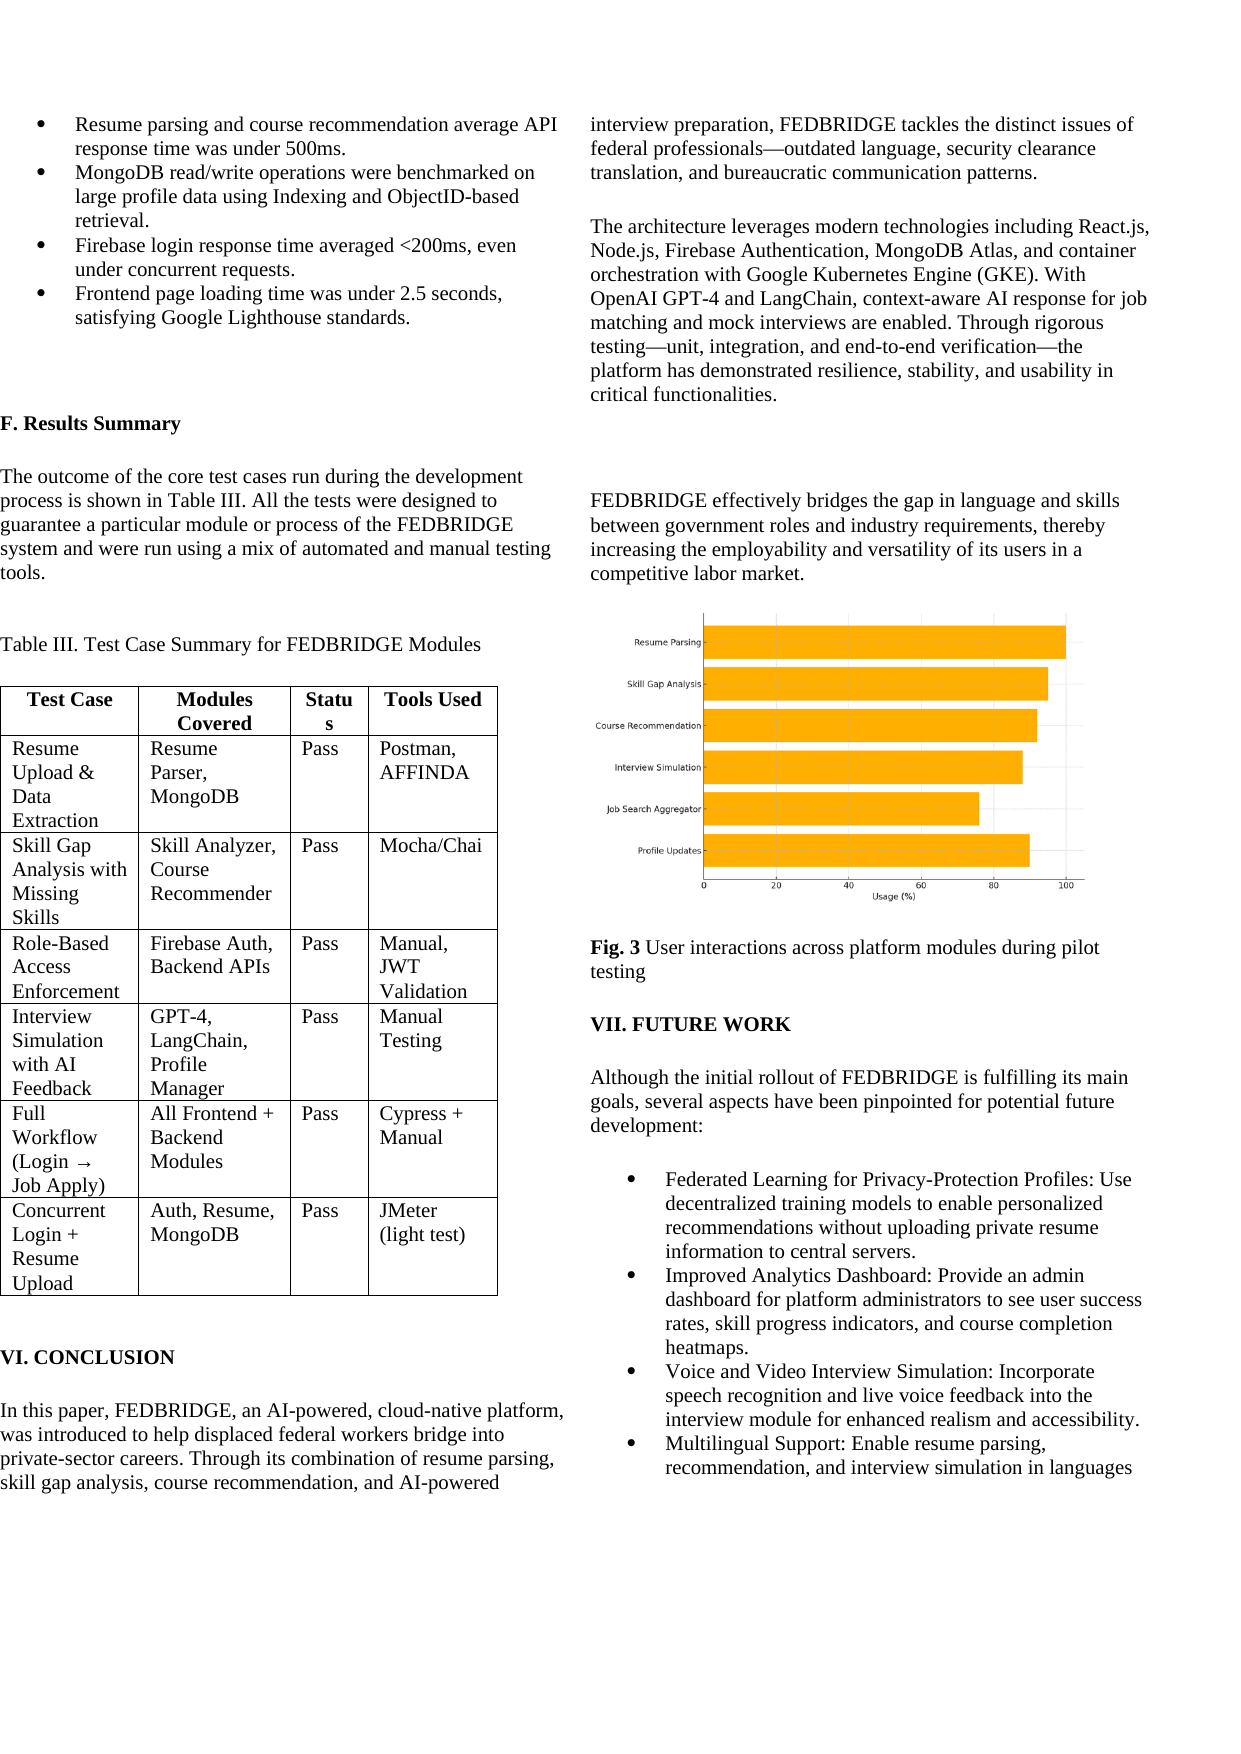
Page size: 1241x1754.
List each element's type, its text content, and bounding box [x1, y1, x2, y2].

table_cell Skill Analyzer, Course Recommender [139, 833, 290, 929]
table_cell Pass [291, 1198, 368, 1294]
table_cell Pass [291, 1004, 368, 1100]
table_cell GPT-4, LangChain, Profile Manager [139, 1004, 290, 1100]
table_cell Postman, AFFINDA [369, 736, 497, 832]
table_header Modules Covered [139, 687, 290, 735]
table_cell Interview Simulation with AI Feedback [1, 1004, 138, 1100]
table_header Status [291, 687, 368, 735]
picture [590, 608, 1089, 906]
table_header Tools Used [369, 687, 497, 735]
list Improved Analytics Dashboard: Provide an admin dashboard for platform administrators to see user success rates, skill progress indicators, and course completion heatmaps. [628, 1263, 1156, 1359]
table_cell JMeter (light test) [369, 1198, 497, 1294]
table_cell All Frontend + Backend Modules [139, 1101, 290, 1197]
table_cell Cypress + Manual [369, 1101, 497, 1197]
table_cell Role-Based Access Enforcement [1, 930, 138, 1003]
text VII. FUTURE WORK [590, 1012, 1156, 1036]
list Frontend page loading time was under 2.5 seconds, satisfying Google Lighthouse standards. [37, 281, 565, 382]
list Federated Learning for Privacy-Protection Profiles: Use decentralized training models to enable personalized recommendations without uploading private resume information to central servers. [628, 1166, 1156, 1263]
table_cell Manual Testing [369, 1004, 497, 1100]
table_cell Manual, JWT Validation [369, 930, 497, 1003]
table_cell Skill Gap Analysis with Missing Skills [1, 833, 138, 929]
table_cell Pass [291, 1101, 368, 1197]
table_cell Pass [291, 736, 368, 832]
table_cell Full Workflow (Login → Job Apply) [1, 1101, 138, 1197]
list Voice and Video Interview Simulation: Incorporate speech recognition and live voice feedback into the interview module for enhanced realism and accessibility. [628, 1359, 1156, 1431]
table_cell Resume Upload & Data Extraction [1, 736, 138, 832]
table_cell Firebase Auth, Backend APIs [139, 930, 290, 1003]
table_cell Concurrent Login + Resume Upload [1, 1198, 138, 1294]
text In this paper, FEDBRIDGE, an AI-powered, cloud-native platform, was introduced to help displaced federal workers bridge into private-sector careers. Through its combination of resume parsing, skill gap analysis, course recommendation, and AI-powered interview preparation, FEDBRIDGE tackles the distinct issues of federal professionals—outdated language, security clearance translation, and bureaucratic communication patterns. [0, 1398, 565, 1494]
text The architecture leverages modern technologies including React.js, Node.js, Firebase Authentication, MongoDB Atlas, and container orchestration with Google Kubernetes Engine (GKE). With OpenAI GPT-4 and LangChain, context-aware AI response for job matching and mock interviews are enabled. Through rigorous testing—unit, integration, and end-to-end verification—the platform has demonstrated resilience, stability, and usability in critical functionalities. [590, 213, 1156, 406]
table_cell Pass [291, 833, 368, 929]
subtitle VI. CONCLUSION [0, 1321, 565, 1369]
text Fig. 3 User interactions across platform modules during pilot testing [590, 934, 1156, 983]
text In this paper, FEDBRIDGE, an AI-powered, cloud-native platform, was introduced to help displaced federal workers bridge into private-sector careers. Through its combination of resume parsing, skill gap analysis, course recommendation, and AI-powered interview preparation, FEDBRIDGE tackles the distinct issues of federal professionals—outdated language, security clearance translation, and bureaucratic communication patterns. [590, 112, 1156, 184]
table_header Test Case [1, 687, 138, 735]
table_cell Mocha/Chai [369, 833, 497, 929]
table_cell Auth, Resume, MongoDB [139, 1198, 290, 1294]
list MongoDB read/write operations were benchmarked on large profile data using Indexing and ObjectID-based retrieval. [37, 160, 565, 232]
table_cell Resume Parser, MongoDB [139, 736, 290, 832]
list Firebase login response time averaged <200ms, even under concurrent requests. [37, 232, 565, 281]
list Resume parsing and course recommendation average API response time was under 500ms. [37, 112, 565, 160]
text The outcome of the core test cases run during the development process is shown in Table III. All the tests were designed to guarantee a particular module or process of the FEDBRIDGE system and were run using a mix of automated and manual testing tools. Table III. Test Case Summary for FEDBRIDGE Modules [0, 464, 565, 656]
text F. Results Summary [0, 411, 565, 435]
table_cell Pass [291, 930, 368, 1003]
text Although the initial rollout of FEDBRIDGE is fulfilling its main goals, several aspects have been pinpointed for potential future development: [590, 1065, 1156, 1137]
